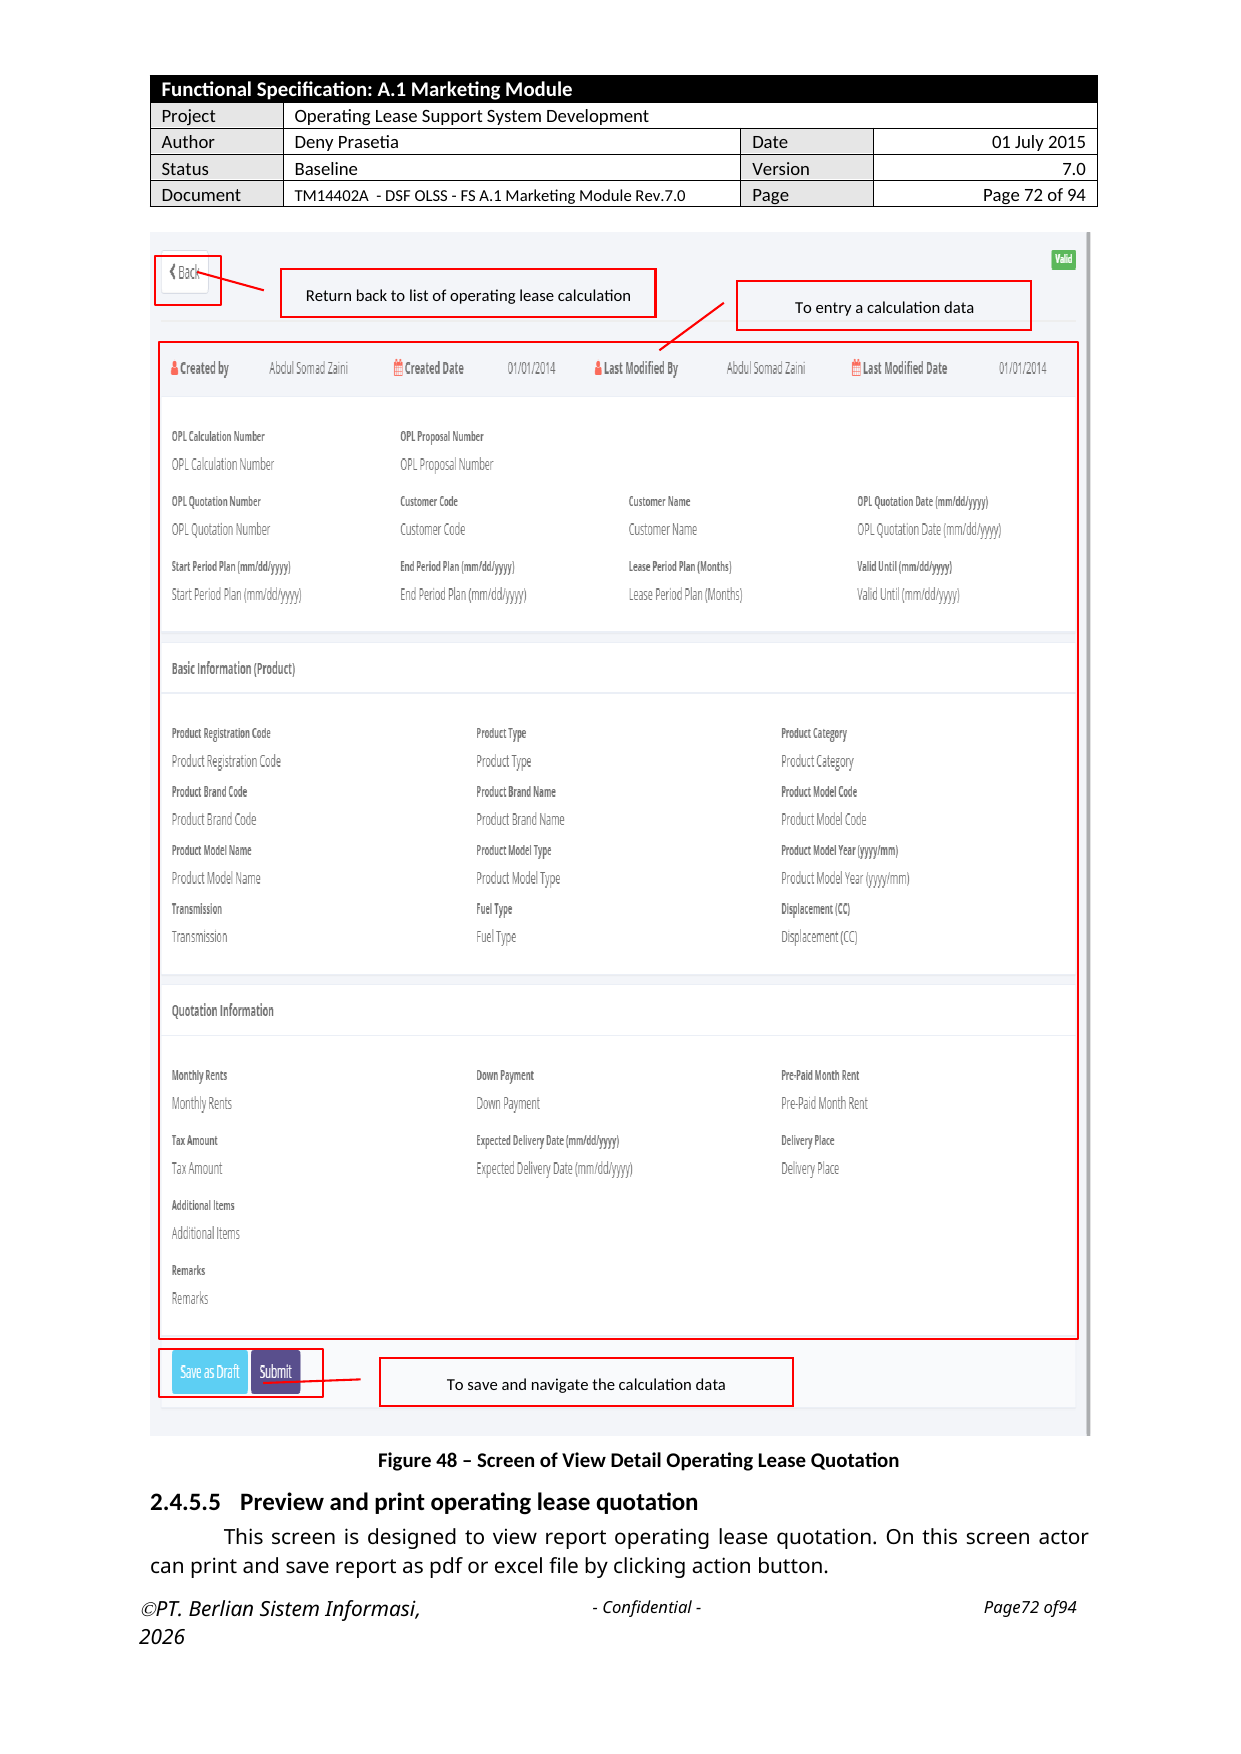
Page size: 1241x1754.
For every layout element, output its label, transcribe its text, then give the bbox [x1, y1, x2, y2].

subtitle Preview and print operating lease quotation [150, 1486, 1090, 1516]
picture [150, 232, 1091, 1436]
text Figure 48 – Screen of View Detail Operating Lease Quotation [187, 1448, 1090, 1473]
text This screen is designed to view report operating lease quotation. On this screen actor can print and save report as pdf or excel file by clicking action button. [150, 1522, 1090, 1579]
